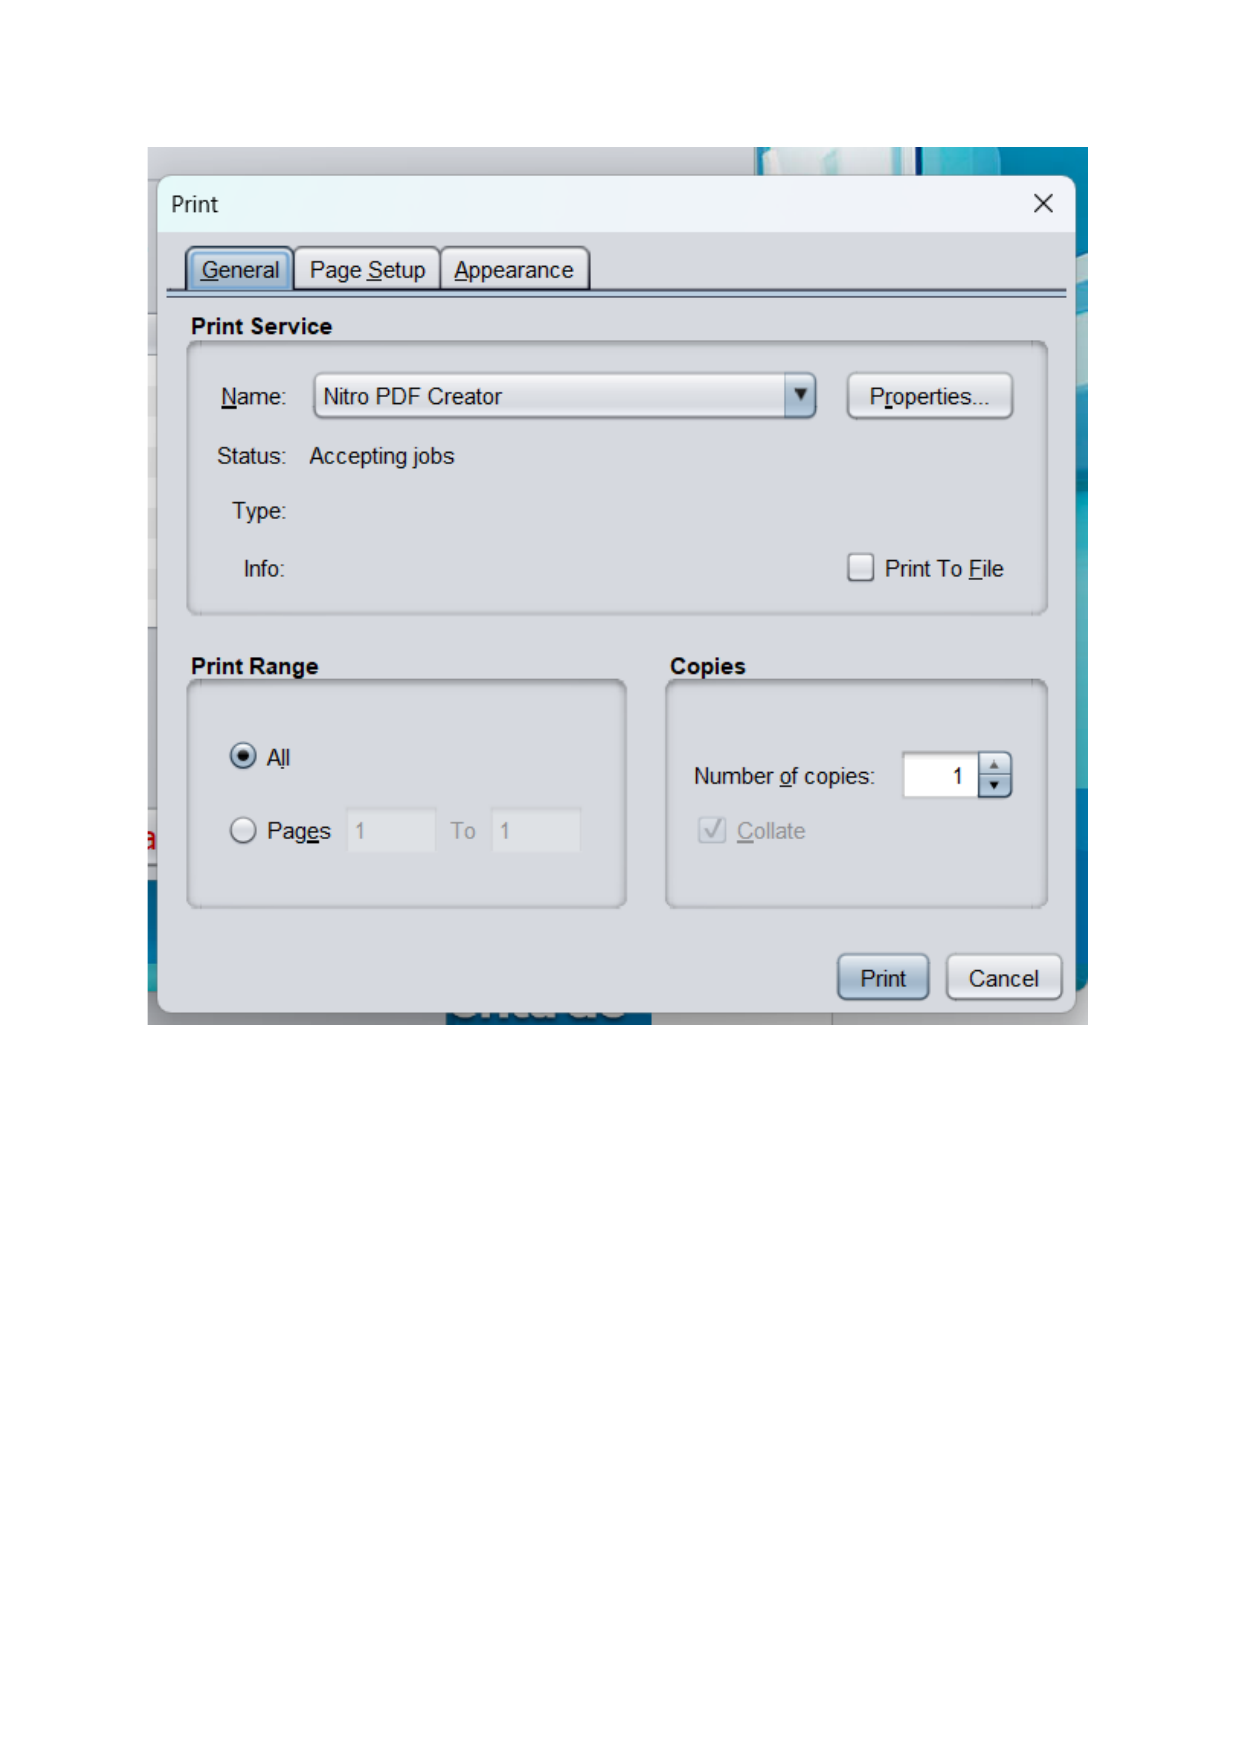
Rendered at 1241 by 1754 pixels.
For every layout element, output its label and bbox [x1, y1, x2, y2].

picture [147, 147, 1088, 1025]
picture [625, 1019, 639, 1025]
